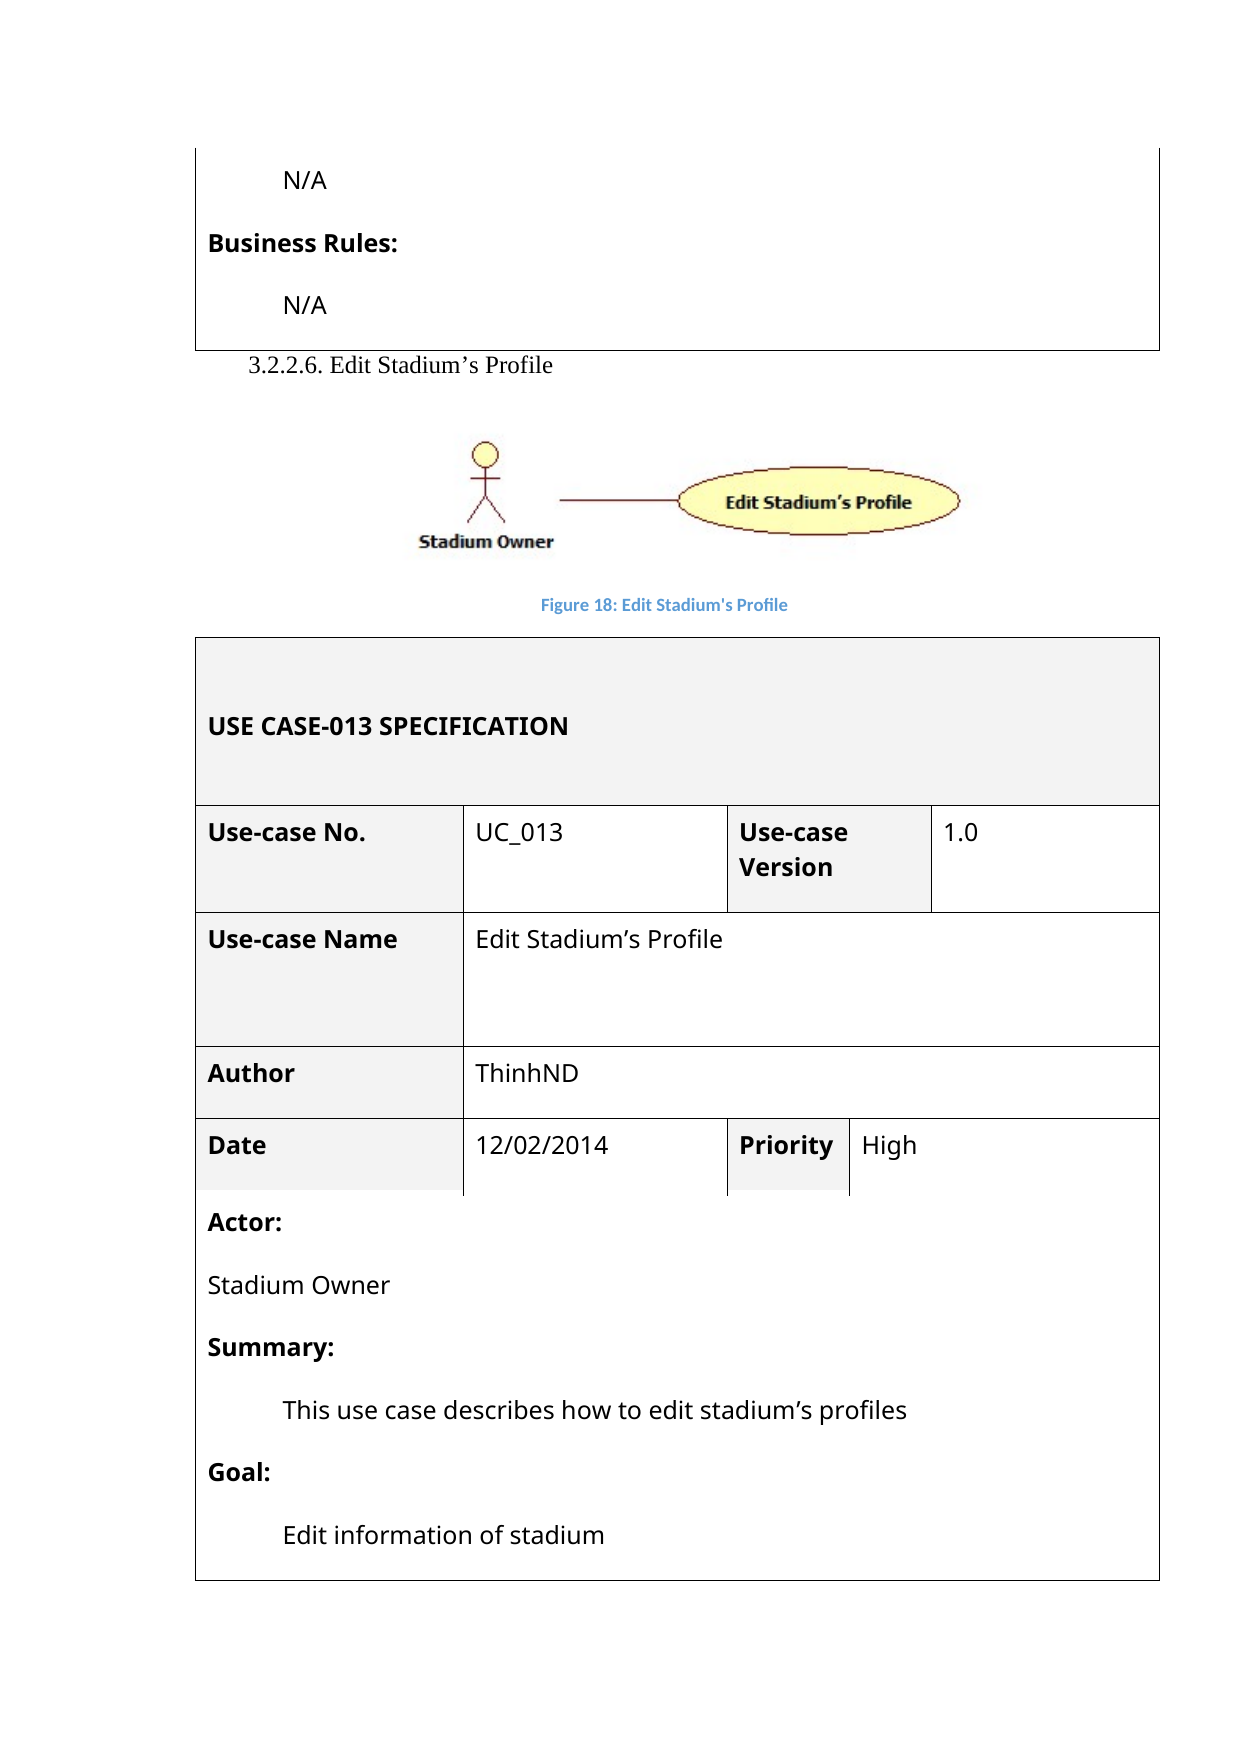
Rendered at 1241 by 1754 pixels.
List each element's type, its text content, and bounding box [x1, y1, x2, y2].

table_cell UC_013 [464, 806, 727, 912]
table_cell Use-case Name [196, 913, 463, 1046]
text Figure 18: Edit Stadium's Profile [207, 593, 1122, 616]
table_cell ThinhND [464, 1047, 1159, 1118]
table_cell Edit Stadium’s Profile [464, 913, 1159, 1046]
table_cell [196, 154, 1159, 350]
table_cell 12/02/2014 [464, 1119, 727, 1190]
table_cell Priority [728, 1119, 849, 1190]
table_cell Use-case Version [728, 806, 931, 912]
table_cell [196, 1196, 1159, 1580]
subtitle Edit Stadium’s Profile [248, 351, 1122, 379]
table_cell Author [196, 1047, 463, 1118]
table_cell 1.0 [932, 806, 1159, 912]
picture [380, 409, 992, 592]
table_cell Use-case No. [196, 806, 463, 912]
table_header USE CASE-013 SPECIFICATION [196, 638, 1159, 805]
table_cell Date [196, 1119, 463, 1190]
table_cell High [850, 1119, 1159, 1190]
